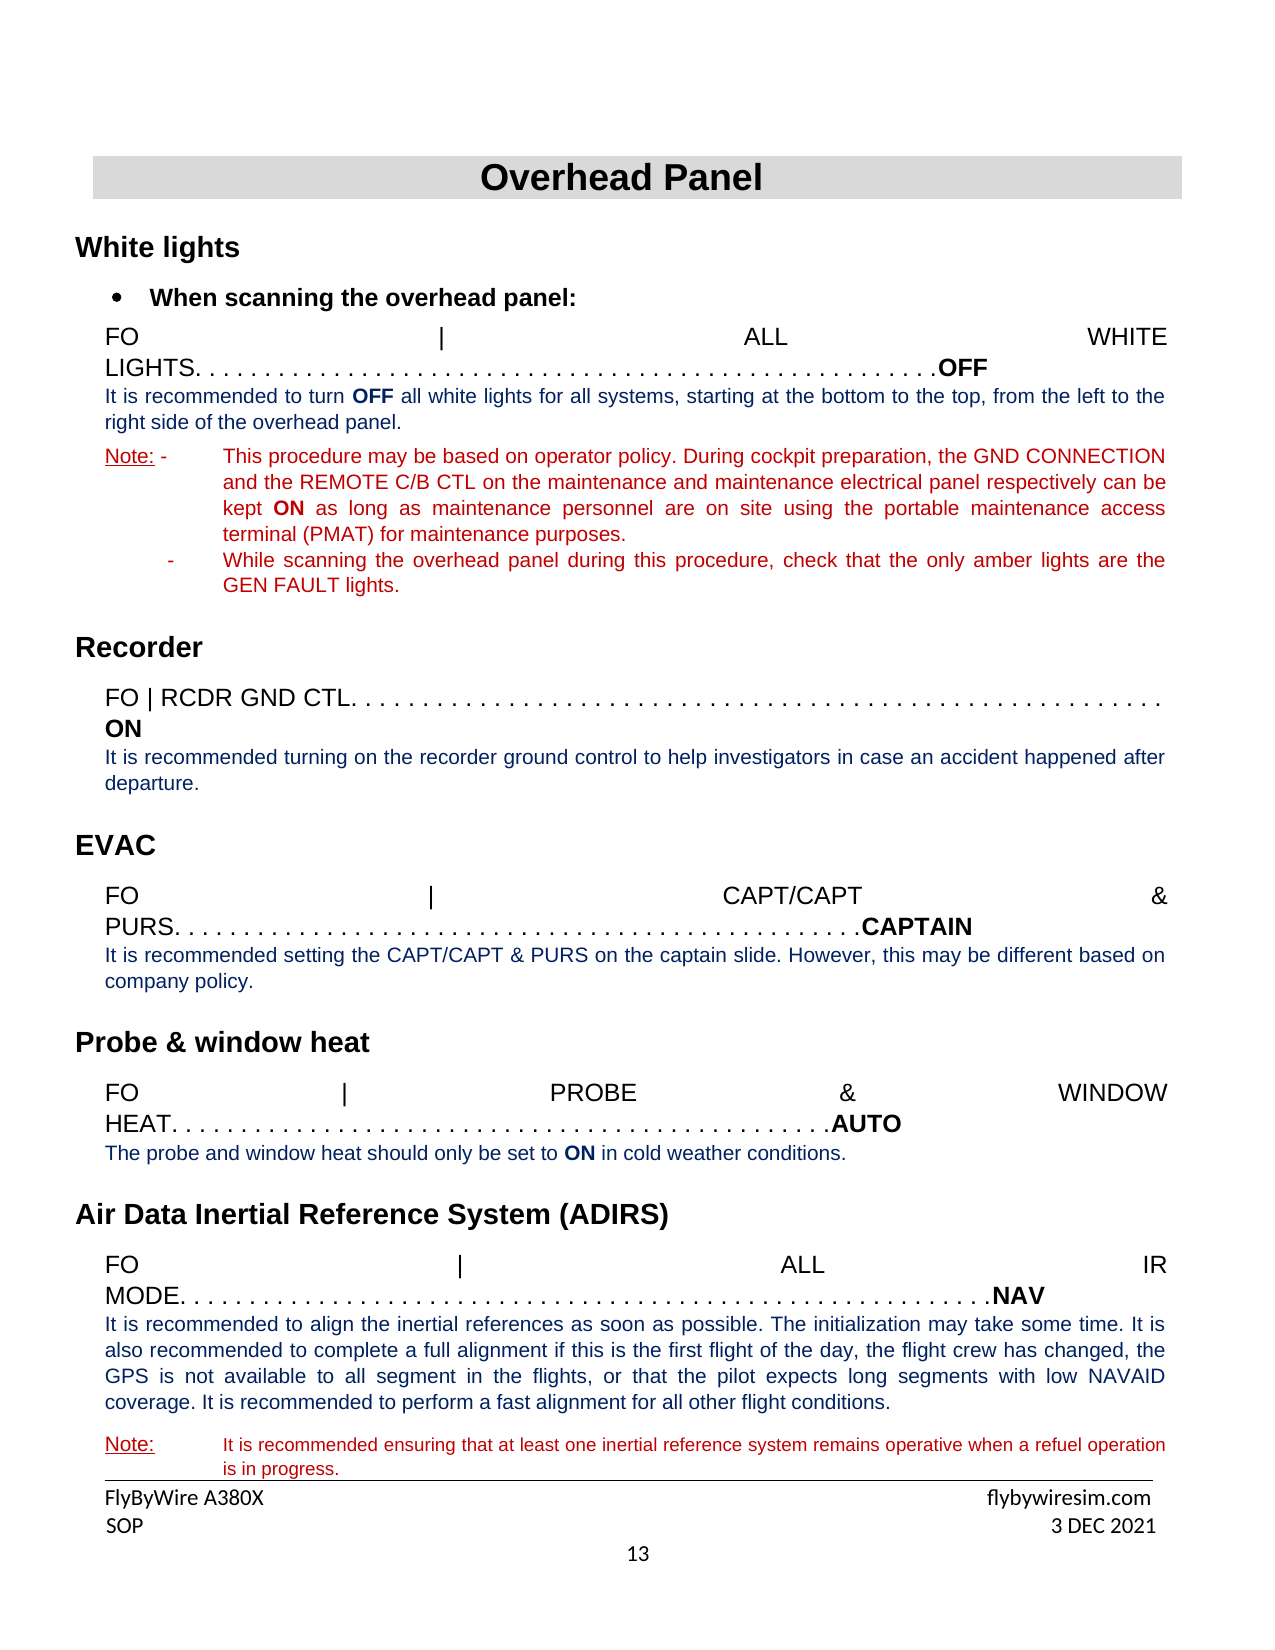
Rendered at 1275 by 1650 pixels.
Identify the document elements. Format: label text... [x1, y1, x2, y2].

text EVAC [75, 828, 1168, 861]
text White lights [75, 230, 1168, 263]
text It is recommended setting the CAPT/CAPT & PURS on the captain slide. However, this may be different based on company policy. [104, 943, 1168, 992]
list When scanning the overhead panel: [112, 283, 1168, 311]
text It is recommended to turn OFF all white lights for all systems, starting at the bottom to the top, from the left to the right side of the overhead panel. [104, 384, 1168, 434]
text Recorder [75, 630, 1168, 664]
table_header Overhead Panel [93, 156, 1182, 199]
text FO | CAPT/CAPT & PURS. . . . . . . . . . . . . . . . . . . . . . . . . . . . . . . . . . . . . . . . . . . . . . . . . .CAPTAIN [104, 881, 1168, 940]
text FO | RCDR GND CTL. . . . . . . . . . . . . . . . . . . . . . . . . . . . . . . . . . . . . . . . . . . . . . . . . . . . . . . . . ON [104, 683, 1168, 743]
text Air Data Inertial Reference System (ADIRS) [75, 1197, 1168, 1231]
text FO | PROBE & WINDOW HEAT. . . . . . . . . . . . . . . . . . . . . . . . . . . . . . . . . . . . . . . . . . . . . . . .AUTO [104, 1078, 1168, 1138]
text FO | ALL IR MODE. . . . . . . . . . . . . . . . . . . . . . . . . . . . . . . . . . . . . . . . . . . . . . . . . . . . . . . . . . .NAV [104, 1250, 1168, 1310]
text Note: It is recommended ensuring that at least one inertial reference system remains operative when a refuel operation is in progress. [104, 1432, 1168, 1479]
text FO | ALL WHITE LIGHTS. . . . . . . . . . . . . . . . . . . . . . . . . . . . . . . . . . . . . . . . . . . . . . . . . . . . . .OFF [104, 322, 1168, 382]
text Note: - This procedure may be based on operator policy. During cockpit preparation, the GND CONNECTION and the REMOTE C/B CTL on the maintenance and maintenance electrical panel respectively can be kept ON as long as maintenance personnel are on site using the portable maintenance access terminal (PMAT) for maintenance purposes. [104, 444, 1168, 546]
text - While scanning the overhead panel during this procedure, check that the only amber lights are the GEN FAULT lights. [167, 547, 1168, 597]
text It is recommended turning on the recorder ground control to help investigators in case an accident happened after departure. [104, 745, 1168, 795]
text Probe & window heat [75, 1025, 1168, 1059]
text The probe and window heat should only be set to ON in cold weather conditions. [104, 1140, 1168, 1164]
text It is recommended to align the inertial references as soon as possible. The initialization may take some time. It is also recommended to complete a full alignment if this is the first flight of the day, the flight crew has changed, the GPS is not available to all segment in the flights, or that the pilot expects long segments with low NAVAID coverage. It is recommended to perform a fast alignment for all other flight conditions. [104, 1312, 1168, 1413]
